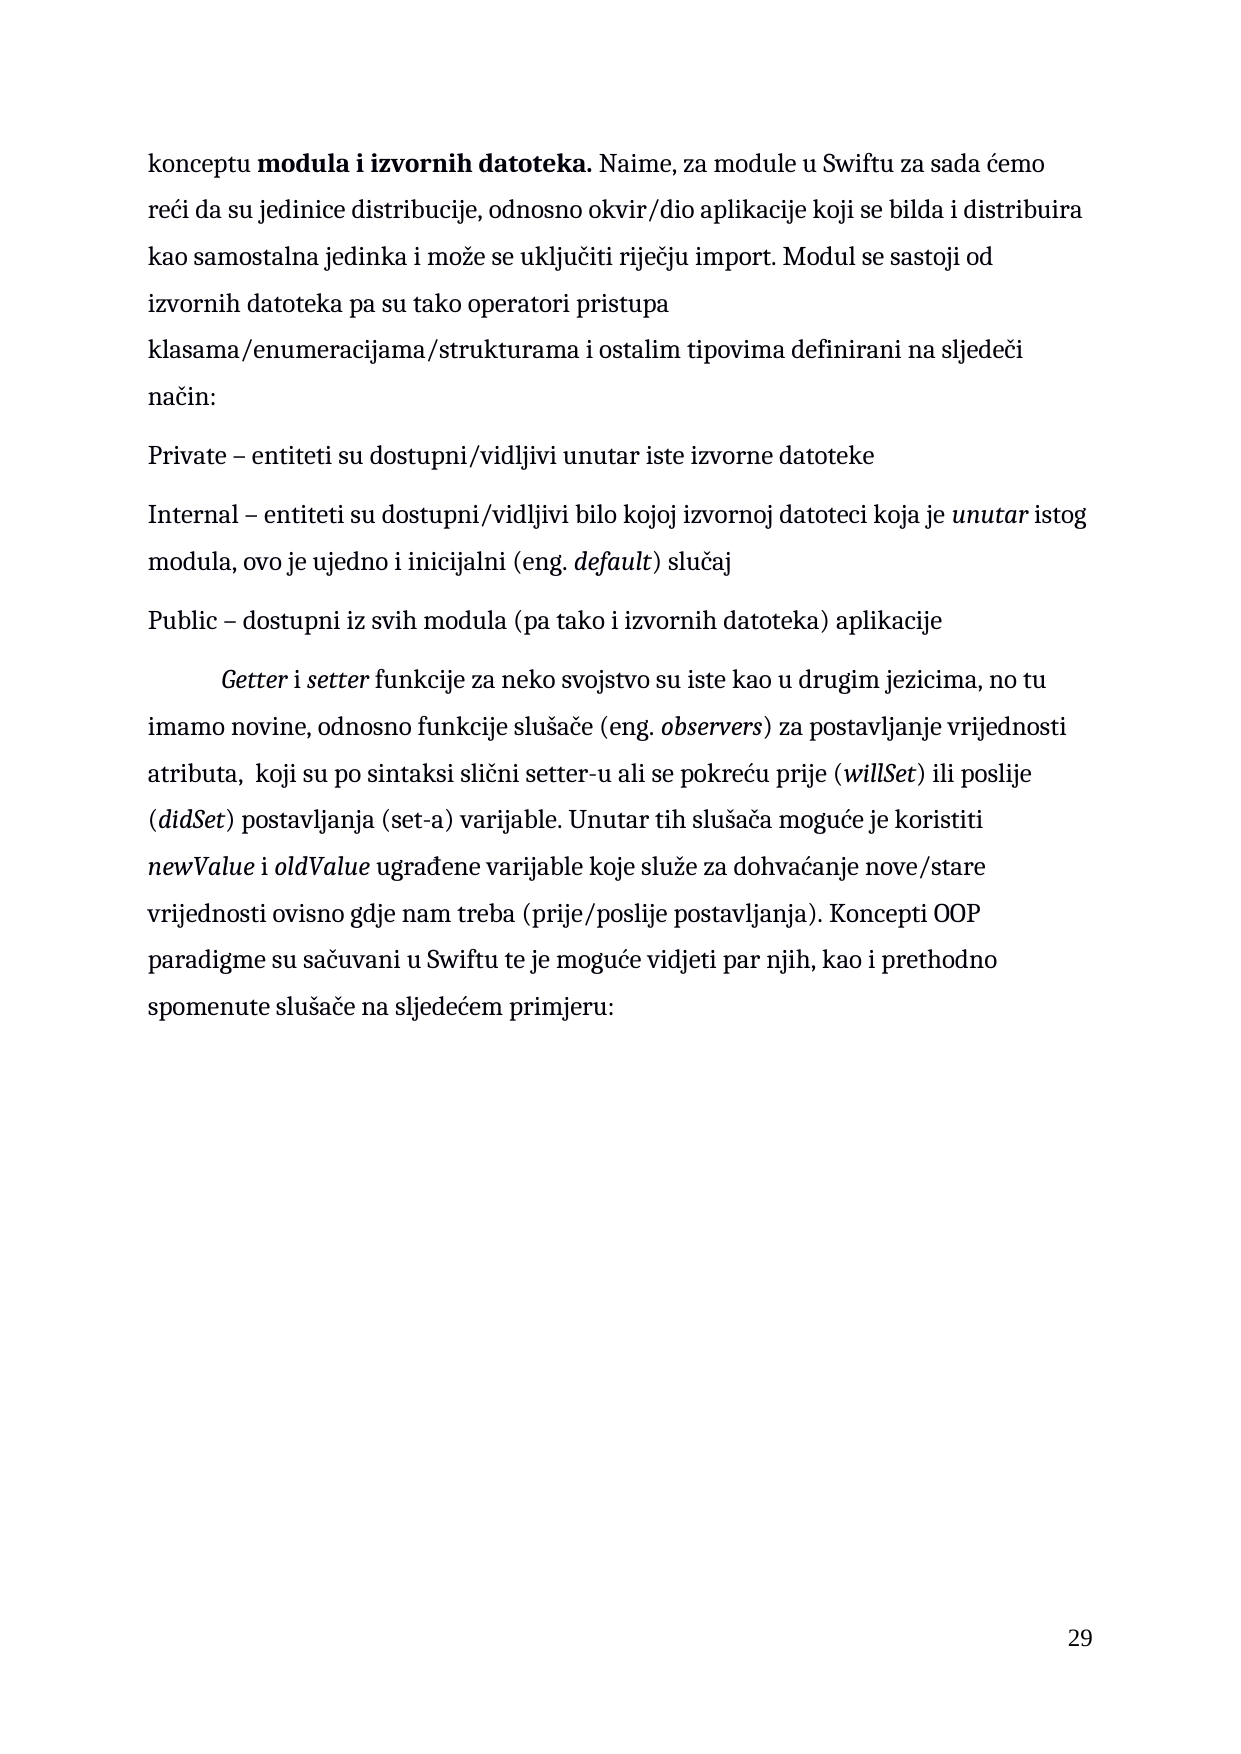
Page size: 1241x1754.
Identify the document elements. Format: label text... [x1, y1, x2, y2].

text Public – dostupni iz svih modula (pa tako i izvornih datoteka) aplikacije [148, 605, 1093, 636]
text Getter i setter funkcije za neko svojstvo su iste kao u drugim jezicima, no tu imamo novine, odnosno funkcije slušače (eng. observers) za postavljanje vrijednosti atributa, koji su po sintaksi slični setter-u ali se pokreću prije (willSet) ili poslije (didSet) postavljanja (set-a) varijable. Unutar tih slušača moguće je koristiti newValue i oldValue ugrađene varijable koje služe za dohvaćanje nove/stare vrijednosti ovisno gdje nam treba (prije/poslije postavljanja). Koncepti OOP paradigme su sačuvani u Swiftu te je moguće vidjeti par njih, kao i prethodno spomenute slušače na sljedećem primjeru: [148, 664, 1093, 1022]
text Internal – entiteti su dostupni/vidljivi bilo kojoj izvornoj datoteci koja je unutar istog modula, ovo je ujedno i inicijalni (eng. default) slučaj [148, 499, 1093, 577]
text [148, 148, 1093, 412]
text Private – entiteti su dostupni/vidljivi unutar iste izvorne datoteke [148, 440, 1093, 471]
